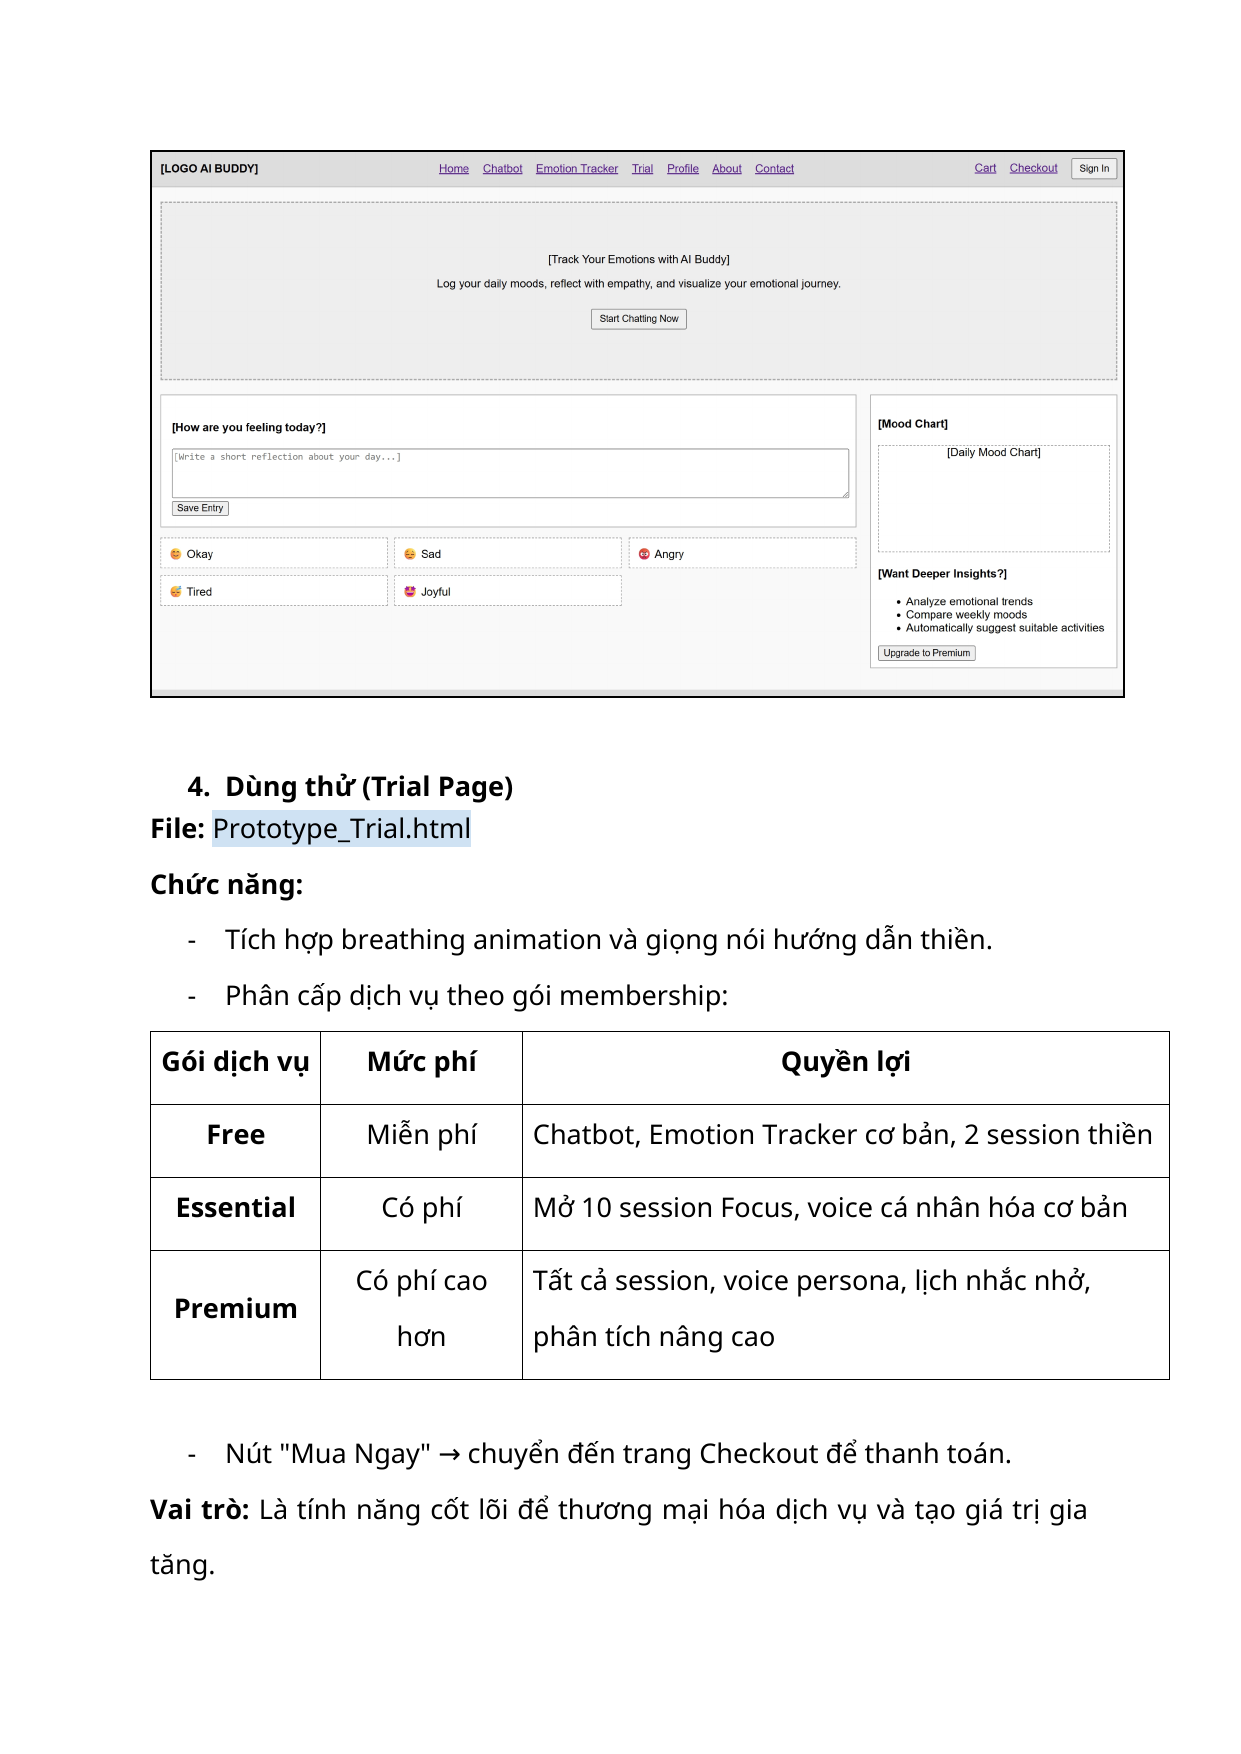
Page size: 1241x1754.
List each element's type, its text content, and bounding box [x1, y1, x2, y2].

table_header Gói dịch vụ [151, 1032, 320, 1104]
text File: Prototype_Trial.html Chức năng: [150, 810, 1090, 902]
table_cell Miễn phí [321, 1105, 522, 1177]
list Phân cấp dịch vụ theo gói membership: [187, 976, 1090, 1013]
table_cell Premium [151, 1251, 320, 1379]
table_cell Có phí [321, 1178, 522, 1250]
table_cell Free [151, 1105, 320, 1177]
text Vai trò: Là tính năng cốt lõi để thương mại hóa dịch vụ và tạo giá trị gia tăng. [150, 1490, 1090, 1582]
subtitle Dùng thử (Trial Page) [187, 768, 1090, 804]
table_header Quyền lợi [523, 1032, 1169, 1104]
picture [152, 152, 1123, 696]
table_cell Essential [151, 1178, 320, 1250]
table_cell Mở 10 session Focus, voice cá nhân hóa cơ bản [523, 1178, 1169, 1250]
list Tích hợp breathing animation và giọng nói hướng dẫn thiền. [187, 921, 1090, 957]
list Nút "Mua Ngay" → chuyển đến trang Checkout để thanh toán. [187, 1435, 1090, 1472]
table_header Mức phí [321, 1032, 522, 1104]
table_cell Có phí cao hơn [321, 1251, 522, 1379]
table_cell Chatbot, Emotion Tracker cơ bản, 2 session thiền [523, 1105, 1169, 1177]
table_cell Tất cả session, voice persona, lịch nhắc nhở, phân tích nâng cao [523, 1251, 1169, 1379]
